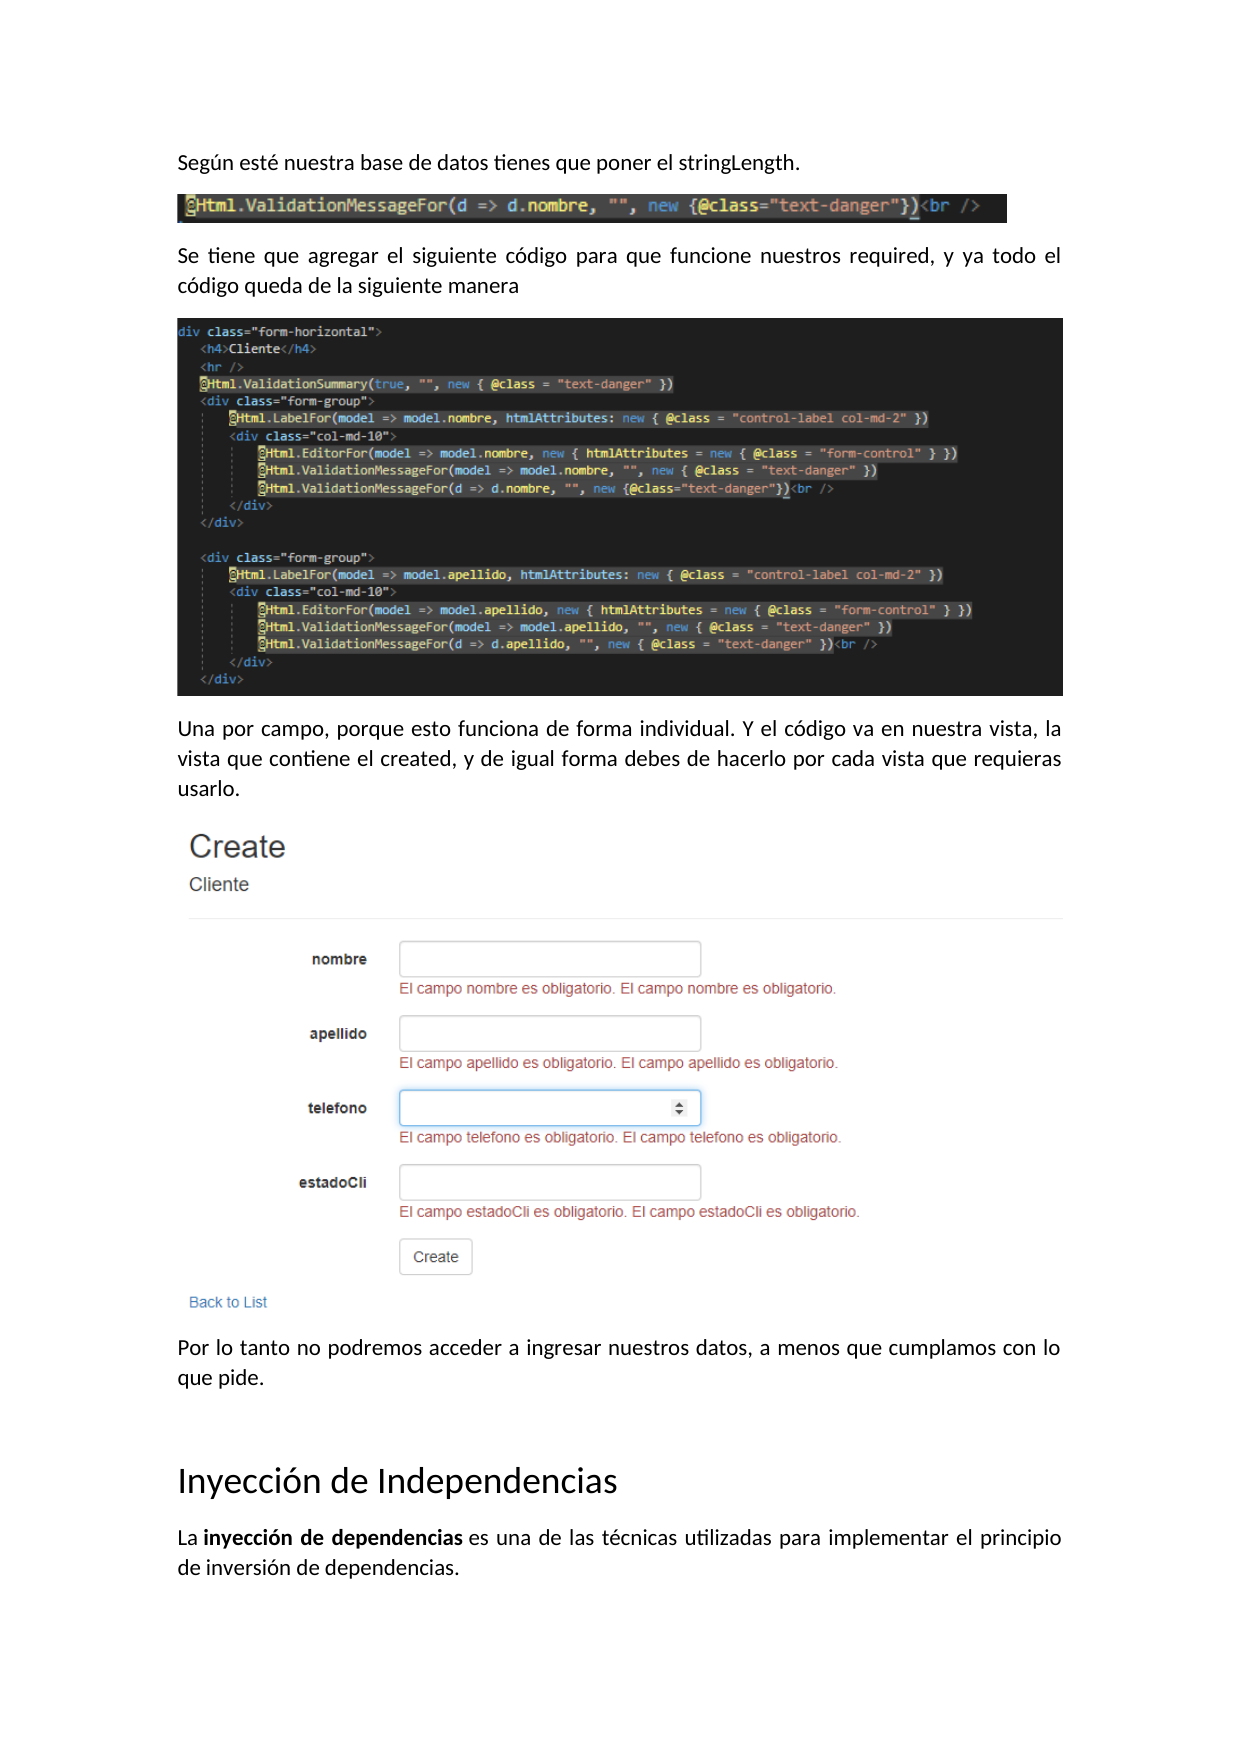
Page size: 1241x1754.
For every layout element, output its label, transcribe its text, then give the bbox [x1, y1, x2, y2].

text Se tiene que agregar el siguiente código para que funcione nuestros required, y ya todo el código queda de la siguiente manera [177, 241, 1063, 300]
picture [177, 821, 1063, 1314]
text Según esté nuestra base de datos tienes que poner el stringLength. [177, 148, 1063, 176]
picture [177, 194, 1007, 223]
text Por lo tanto no podremos acceder a ingresar nuestros datos, a menos que cumplamos con lo que pide. [177, 1333, 1063, 1391]
picture [177, 318, 1063, 696]
text Inyección de Independencias [177, 1457, 1063, 1502]
text La inyección de dependencias es una de las técnicas utilizadas para implementar el principio de inversión de dependencias. [177, 1523, 1063, 1581]
text Una por campo, porque esto funciona de forma individual. Y el código va en nuestra vista, la vista que contiene el created, y de igual forma debes de hacerlo por cada vista que requieras usarlo. [177, 714, 1063, 802]
